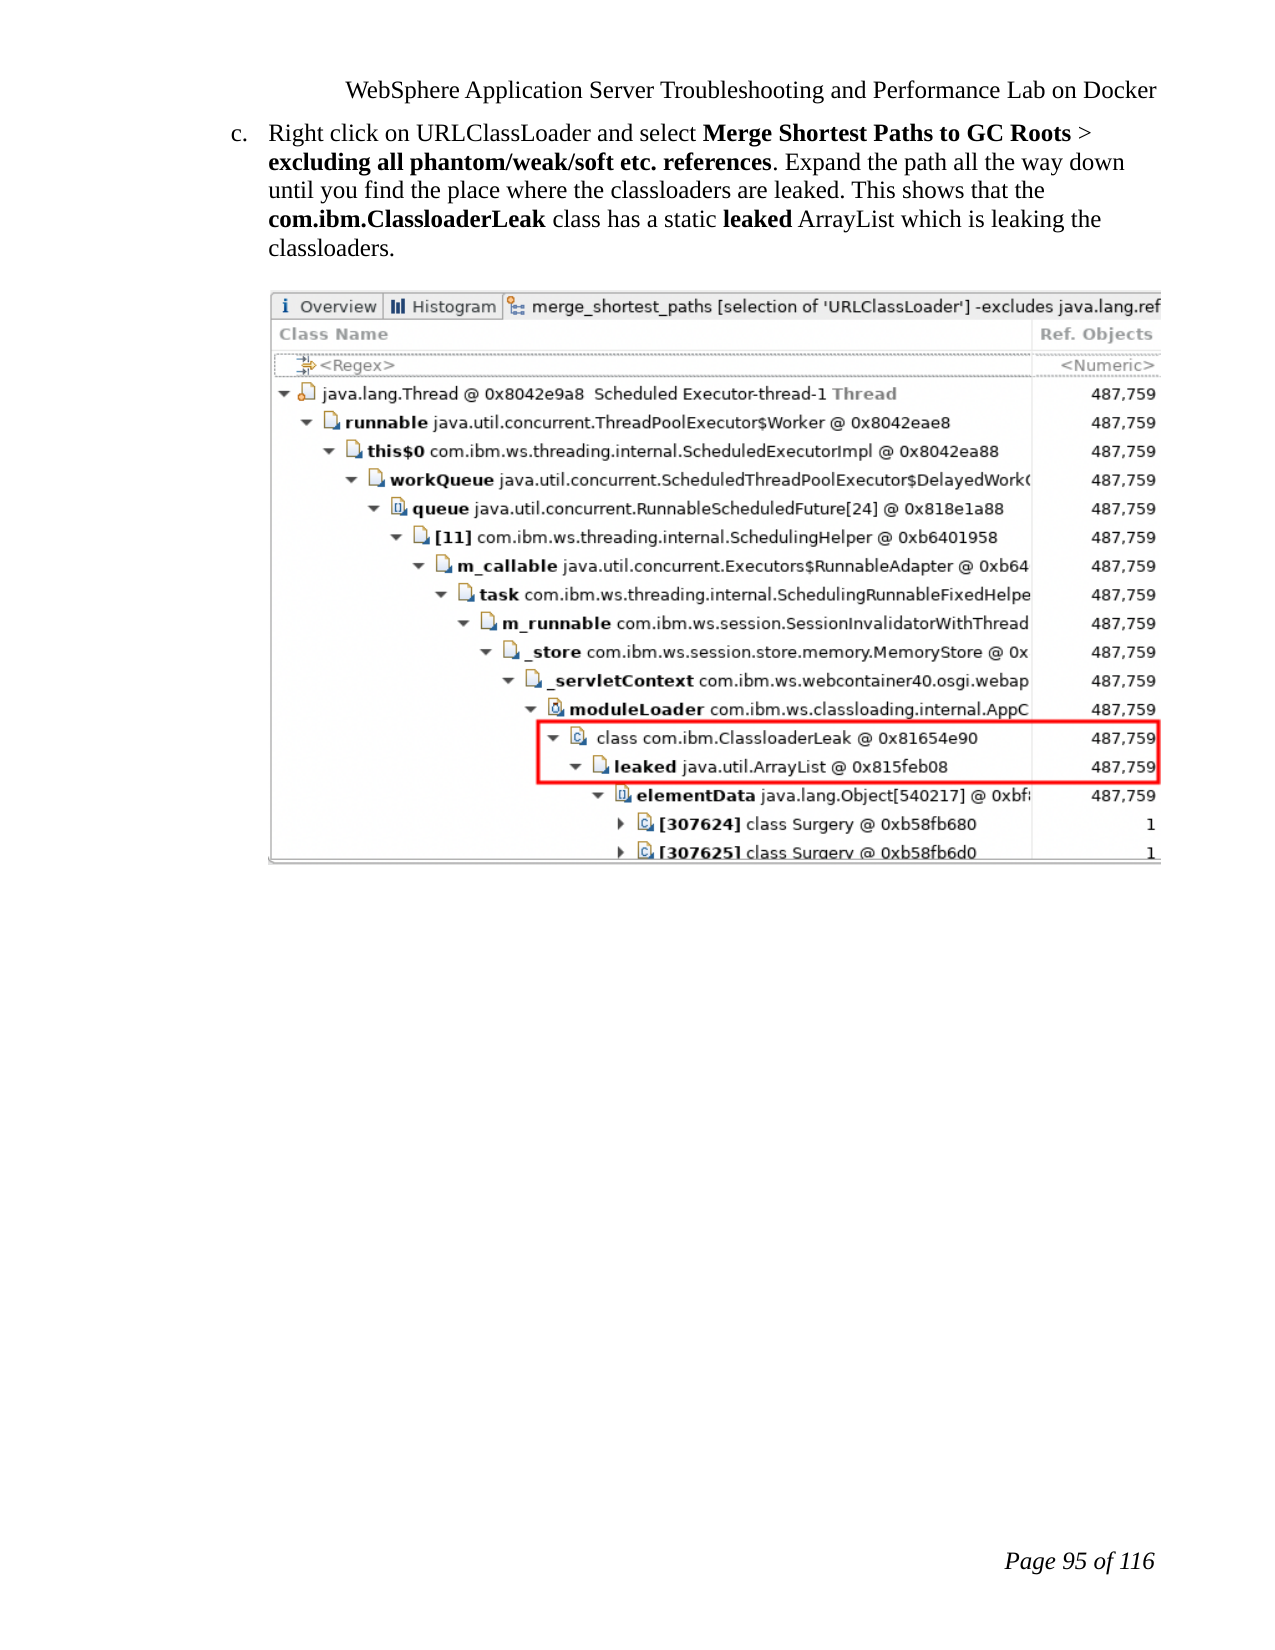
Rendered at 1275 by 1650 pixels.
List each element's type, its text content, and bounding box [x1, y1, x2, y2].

picture [268, 290, 1161, 865]
